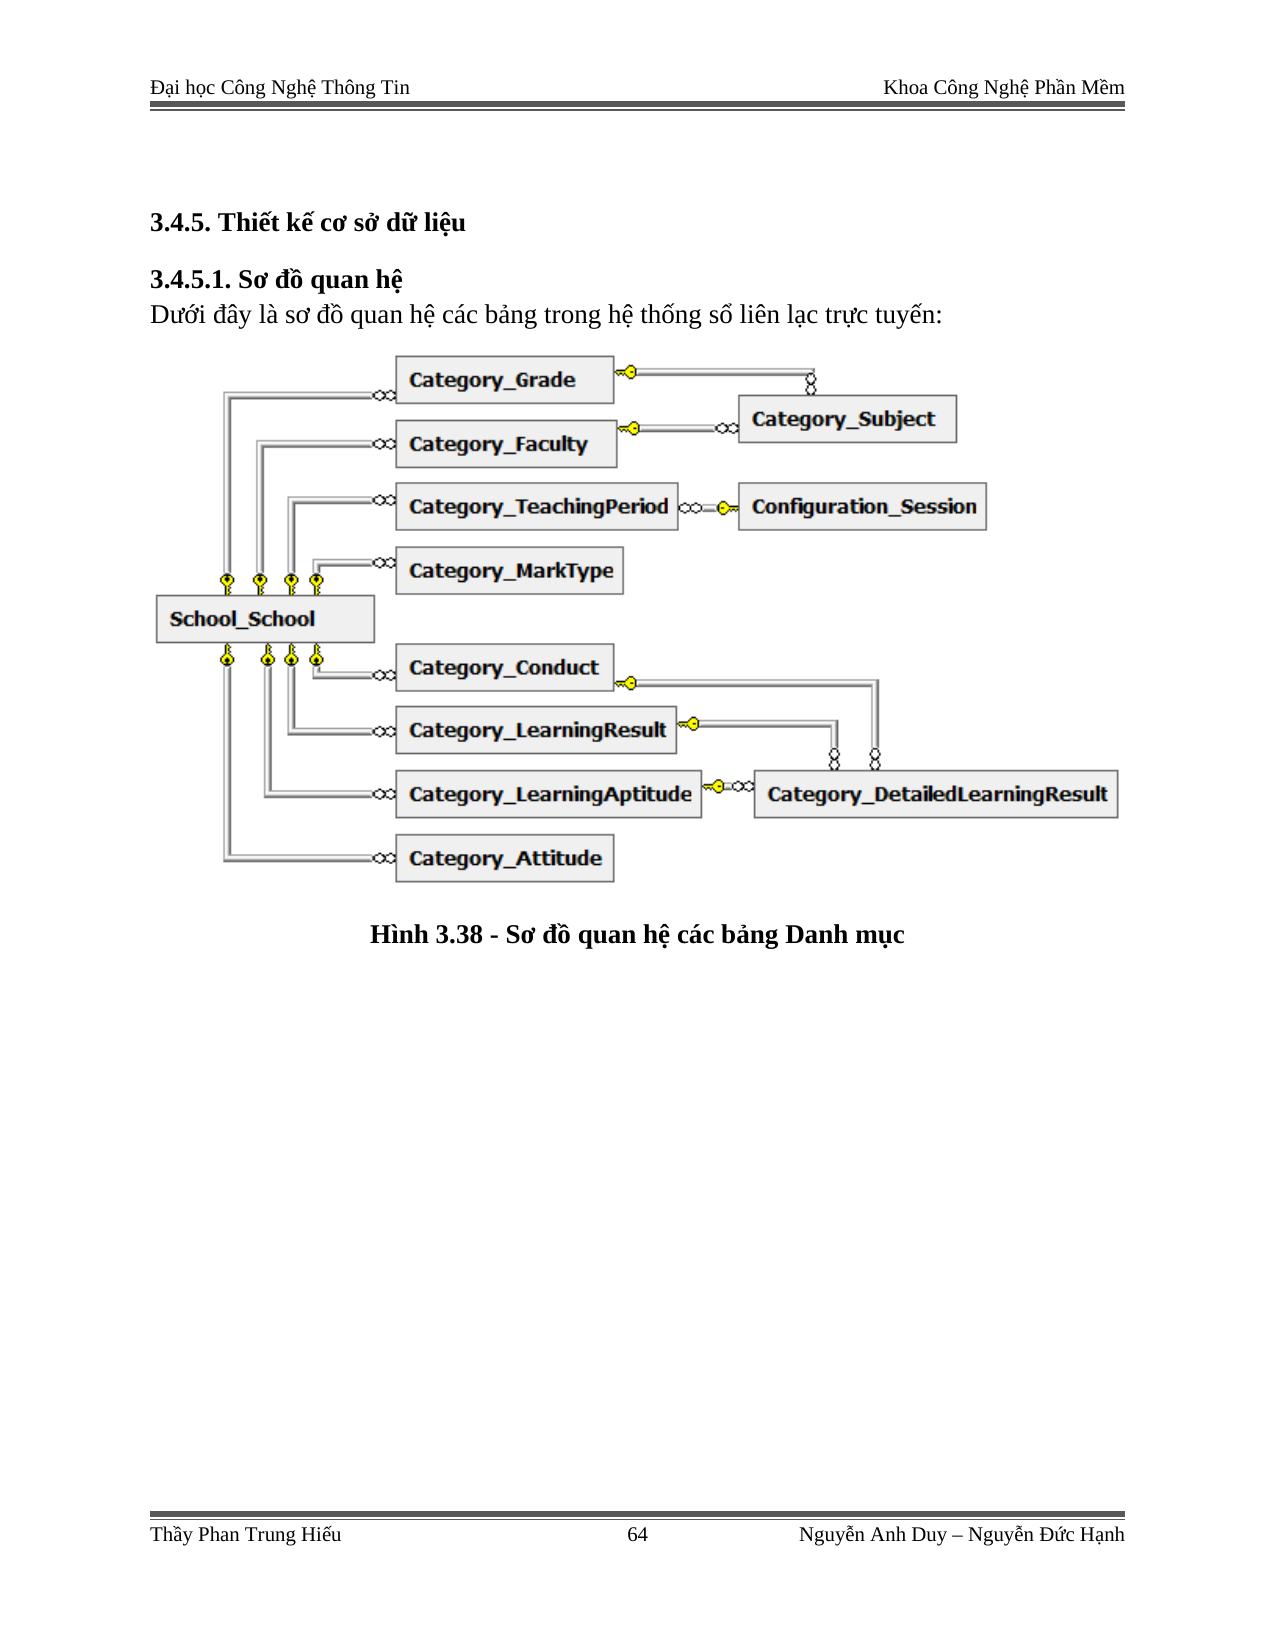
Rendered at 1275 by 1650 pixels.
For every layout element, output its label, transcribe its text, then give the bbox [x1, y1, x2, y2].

text Dưới đây là sơ đồ quan hệ các bảng trong hệ thống sổ liên lạc trực tuyến: [150, 298, 1125, 329]
subtitle 3.4.5.1. Sơ đồ quan hệ [150, 263, 1125, 294]
subtitle 3.4.5. Thiết kế cơ sở dữ liệu [150, 206, 1125, 237]
picture [150, 334, 1125, 889]
subtitle Hình 3.38 - Sơ đồ quan hệ các bảng Danh mục [150, 918, 1125, 949]
